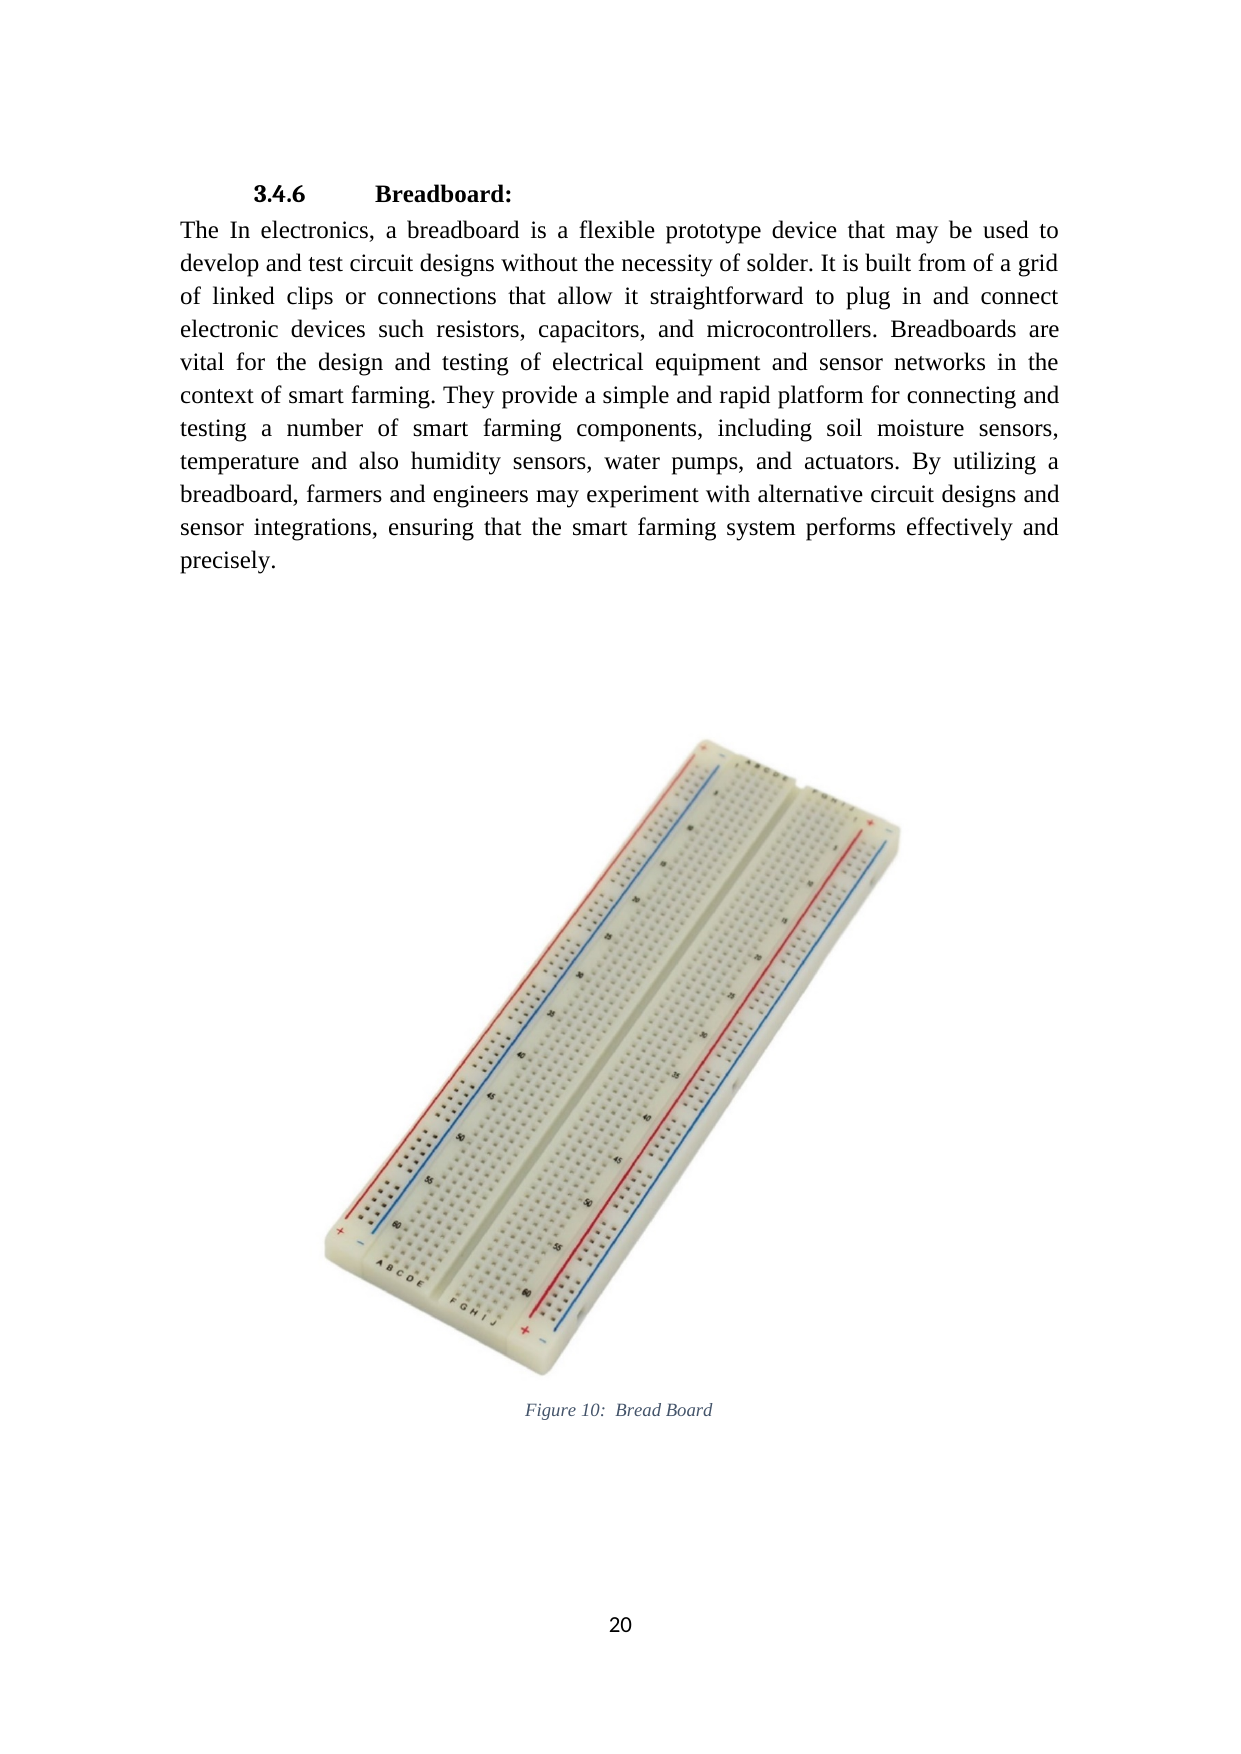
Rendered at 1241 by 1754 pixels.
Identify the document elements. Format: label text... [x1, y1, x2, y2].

picture [283, 721, 956, 1393]
subtitle Breadboard: [254, 179, 1060, 209]
text The In electronics, a breadboard is a flexible prototype device that may be used to develop and test circuit designs without the necessity of solder. It is built from of a grid of linked clips or connections that allow it straightforward to plug in and connect electronic devices such resistors, capacitors, and microcontrollers. Breadboards are vital for the design and testing of electrical equipment and sensor networks in the context of smart farming. They provide a simple and rapid platform for connecting and testing a number of smart farming components, including soil moisture sensors, temperature and also humidity sensors, water pumps, and actuators. By utilizing a breadboard, farmers and engineers may experiment with alternative circuit designs and sensor integrations, ensuring that the smart farming system performs effectively and precisely. [180, 215, 1060, 574]
